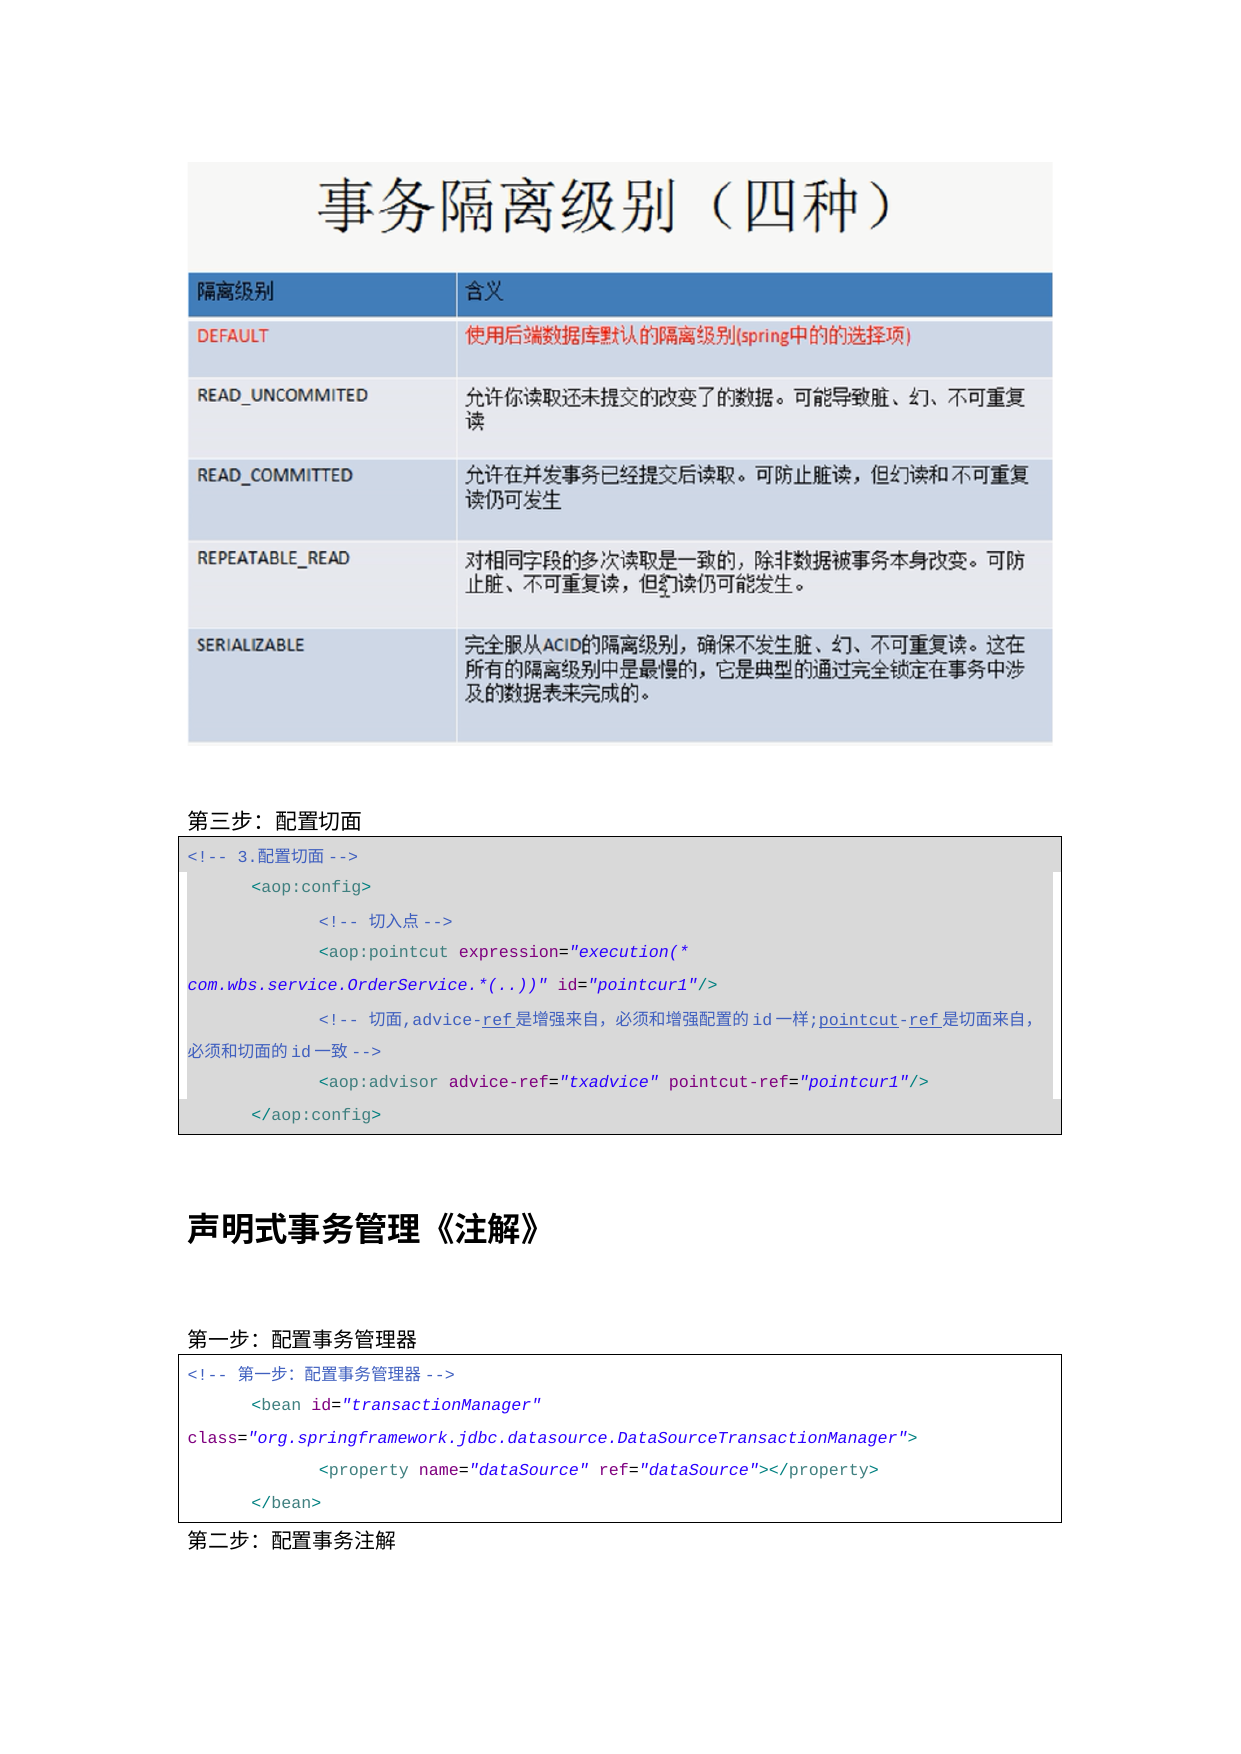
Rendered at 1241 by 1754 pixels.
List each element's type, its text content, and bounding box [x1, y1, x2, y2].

text </aop:config> [179, 1096, 1061, 1134]
text <property name="dataSource" ref="dataSource"></property> [187, 1455, 1053, 1484]
text <!-- 切入点 --> [187, 904, 1053, 937]
text <aop:pointcut expression="execution(* com.wbs.service.OrderService.*(..))" id="pointcur1"/> [187, 937, 1053, 1002]
text <!-- 第一步：配置事务管理器 --> [179, 1355, 1061, 1390]
text 第二步：配置事务注解 [187, 1523, 1053, 1556]
text 第一步：配置事务管理器 [187, 1322, 1053, 1354]
text <!-- 3.配置切面 --> [179, 837, 1061, 872]
text </bean> [179, 1484, 1061, 1522]
picture [187, 162, 1053, 746]
subtitle 声明式事务管理《注解》 [187, 1194, 1053, 1259]
text <bean id="transactionManager" class="org.springframework.jdbc.datasource.DataSourceTransactionManager"> [187, 1390, 1053, 1455]
text <aop:config> [187, 872, 1053, 904]
text 第三步：配置切面 [187, 804, 1053, 836]
text <!-- 切面,advice-ref是增强来自，必须和增强配置的id一样;pointcut-ref是切面来自，必须和切面的id一致 --> [187, 1002, 1053, 1067]
text <aop:advisor advice-ref="txadvice" pointcut-ref="pointcur1"/> [187, 1067, 1053, 1096]
